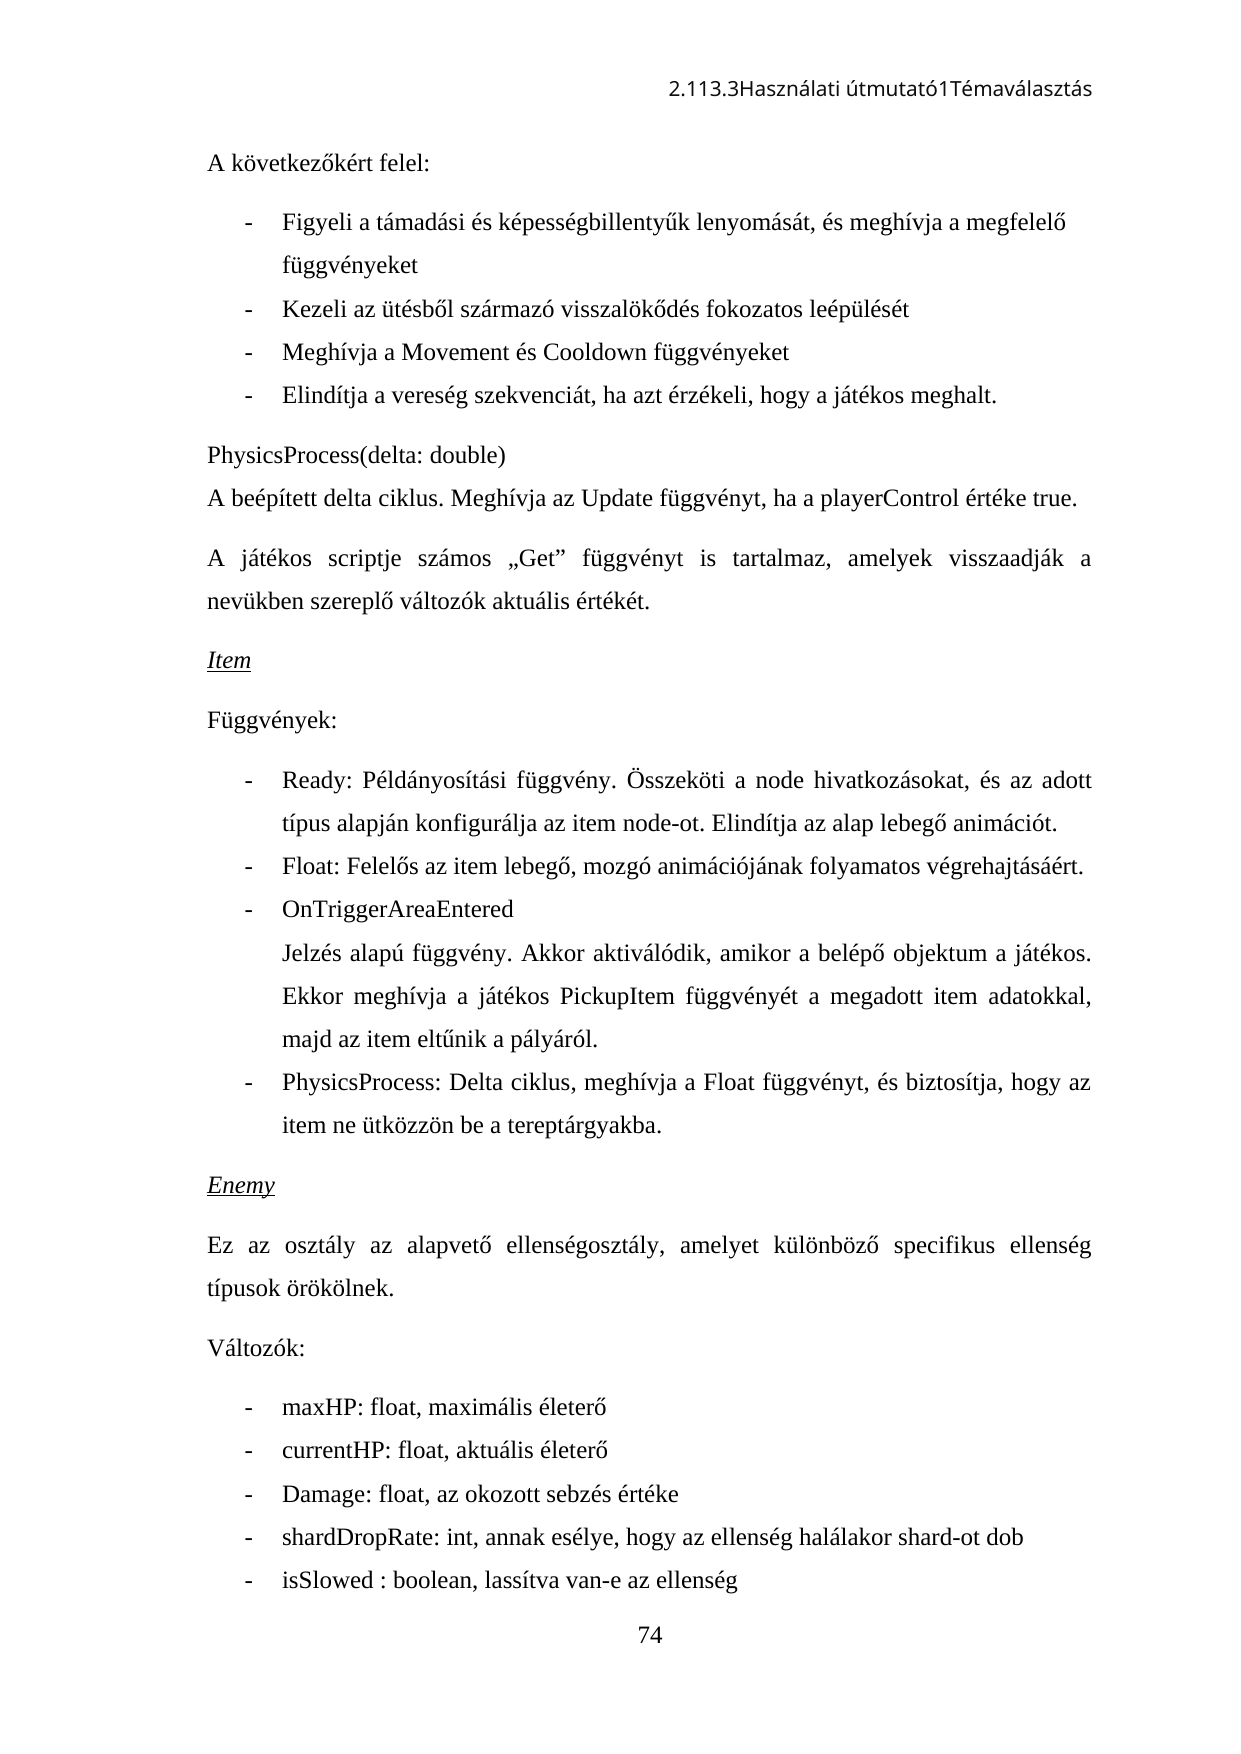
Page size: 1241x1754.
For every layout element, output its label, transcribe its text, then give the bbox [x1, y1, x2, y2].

list currentHP: float, aktuális életerő [244, 1436, 1092, 1464]
list OnTriggerAreaEntered Jelzés alapú függvény. Akkor aktiválódik, amikor a belépő objektum a játékos. Ekkor meghívja a játékos PickupItem függvényét a megadott item adatokkal, majd az item eltűnik a pályáról. [244, 894, 1092, 1053]
text A játékos scriptje számos „Get” függvényt is tartalmaz, amelyek visszaadják a nevükben szereplő változók aktuális értékét. [207, 543, 1092, 614]
text Enemy [207, 1170, 1092, 1199]
list Damage: float, az okozott sebzés értéke [244, 1479, 1092, 1507]
text Változók: [207, 1333, 1092, 1361]
text Item [207, 646, 1092, 674]
list isSlowed : boolean, lassítva van-e az ellenség [244, 1565, 1092, 1594]
list maxHP: float, maximális életerő [244, 1392, 1092, 1421]
list shardDropRate: int, annak esélye, hogy az ellenség halálakor shard-ot dob [244, 1522, 1092, 1551]
list Ready: Példányosítási függvény. Összeköti a node hivatkozásokat, és az adott típus alapján konfigurálja az item node-ot. Elindítja az alap lebegő animációt. [244, 765, 1092, 837]
list Meghívja a Movement és Cooldown függvényeket [244, 337, 1092, 366]
list Float: Felelős az item lebegő, mozgó animációjának folyamatos végrehajtásáért. [244, 851, 1092, 880]
list Kezeli az ütésből származó visszalökődés fokozatos leépülését [244, 294, 1092, 322]
text PhysicsProcess(delta: double) A beépített delta ciklus. Meghívja az Update függvényt, ha a playerControl értéke true. [207, 440, 1092, 512]
text A következőkért felel: [207, 148, 1092, 176]
list Elindítja a vereség szekvenciát, ha azt érzékeli, hogy a játékos meghalt. [244, 380, 1092, 409]
text Ez az osztály az alapvető ellenségosztály, amelyet különböző specifikus ellenség típusok örökölnek. [207, 1230, 1092, 1302]
list PhysicsProcess: Delta ciklus, meghívja a Float függvényt, és biztosítja, hogy az item ne ütközzön be a tereptárgyakba. [244, 1067, 1092, 1139]
list Figyeli a támadási és képességbillentyűk lenyomását, és meghívja a megfelelő függvényeket [244, 207, 1092, 279]
text Függvények: [207, 705, 1092, 734]
